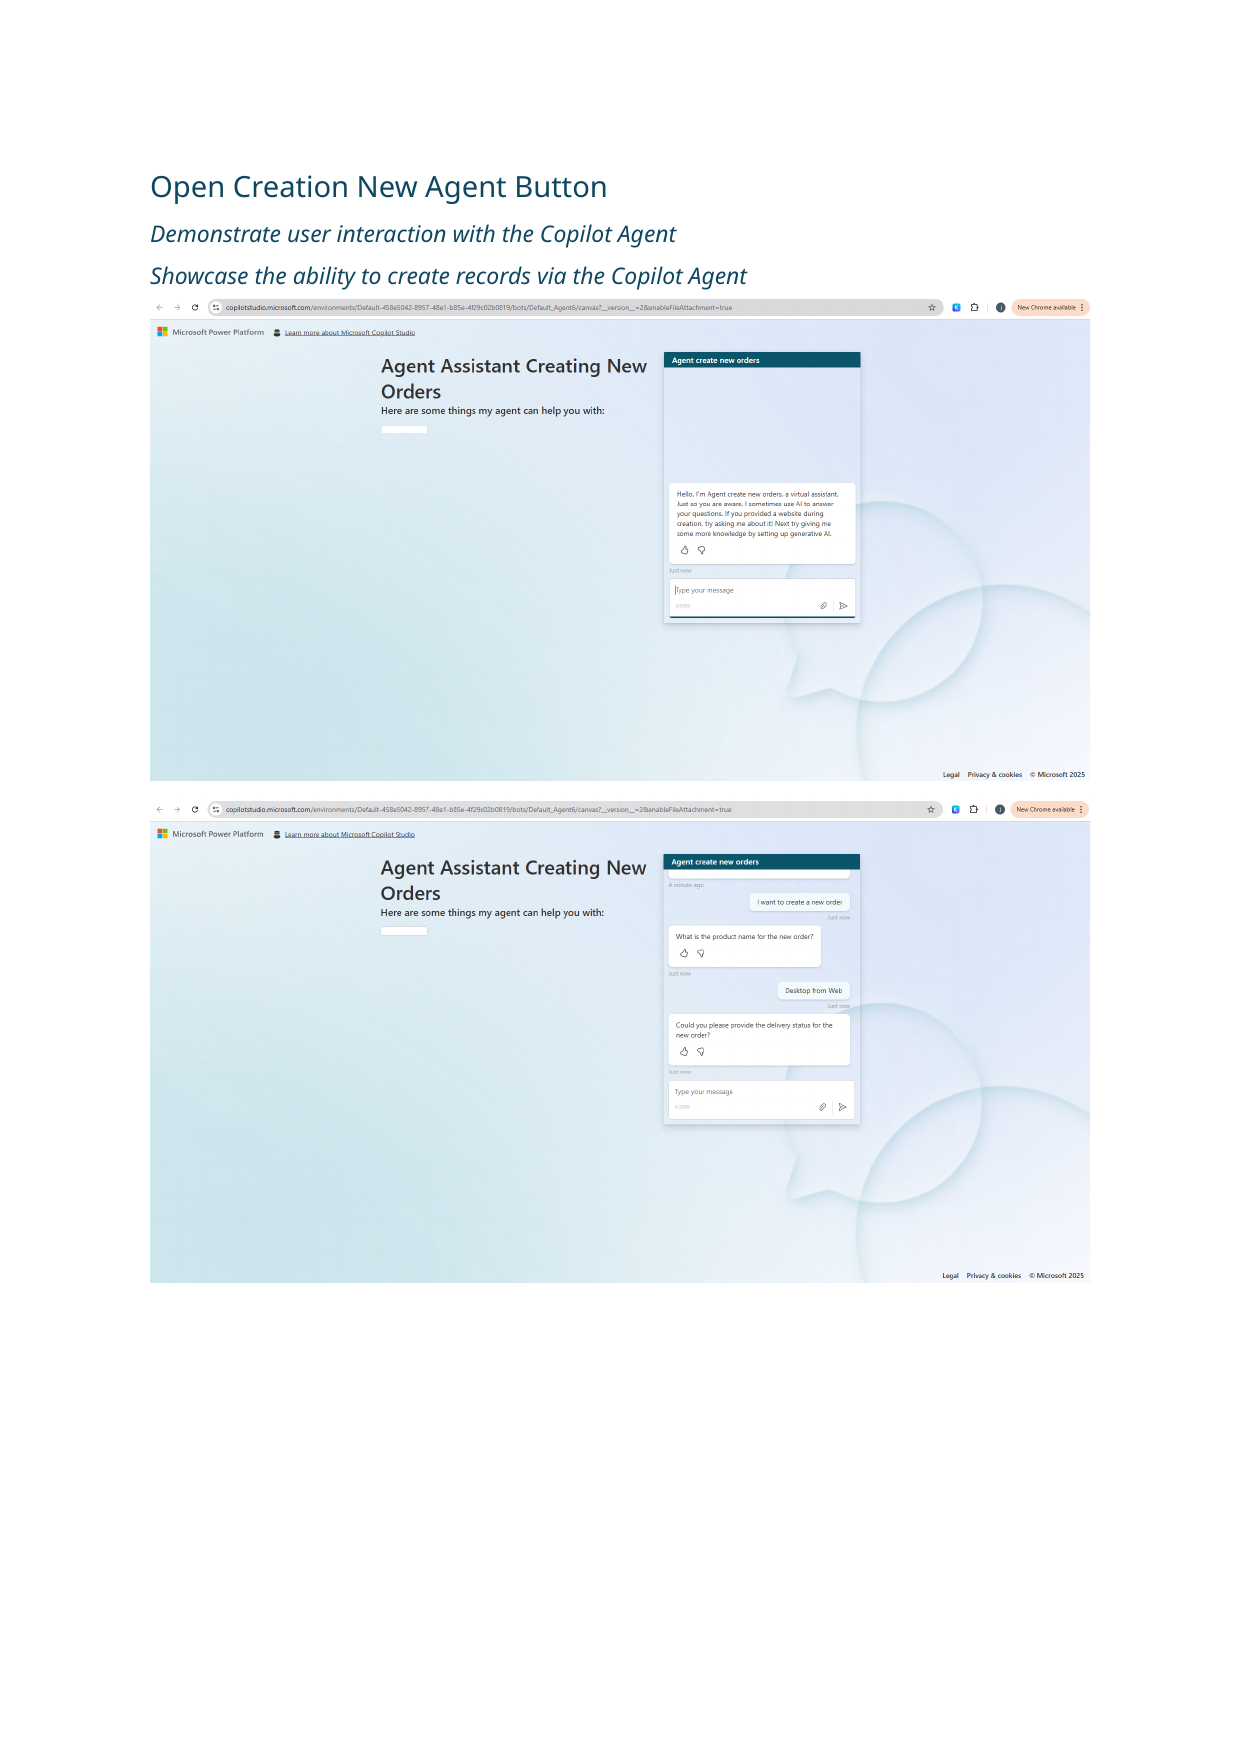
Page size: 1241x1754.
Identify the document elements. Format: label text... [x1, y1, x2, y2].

subtitle Demonstrate user interaction with the Copilot Agent [150, 218, 1090, 249]
subtitle Showcase the ability to create records via the Copilot Agent [150, 260, 1090, 291]
picture [150, 799, 1091, 1283]
picture [150, 297, 1091, 781]
subtitle Open Creation New Agent Button [150, 167, 1090, 206]
